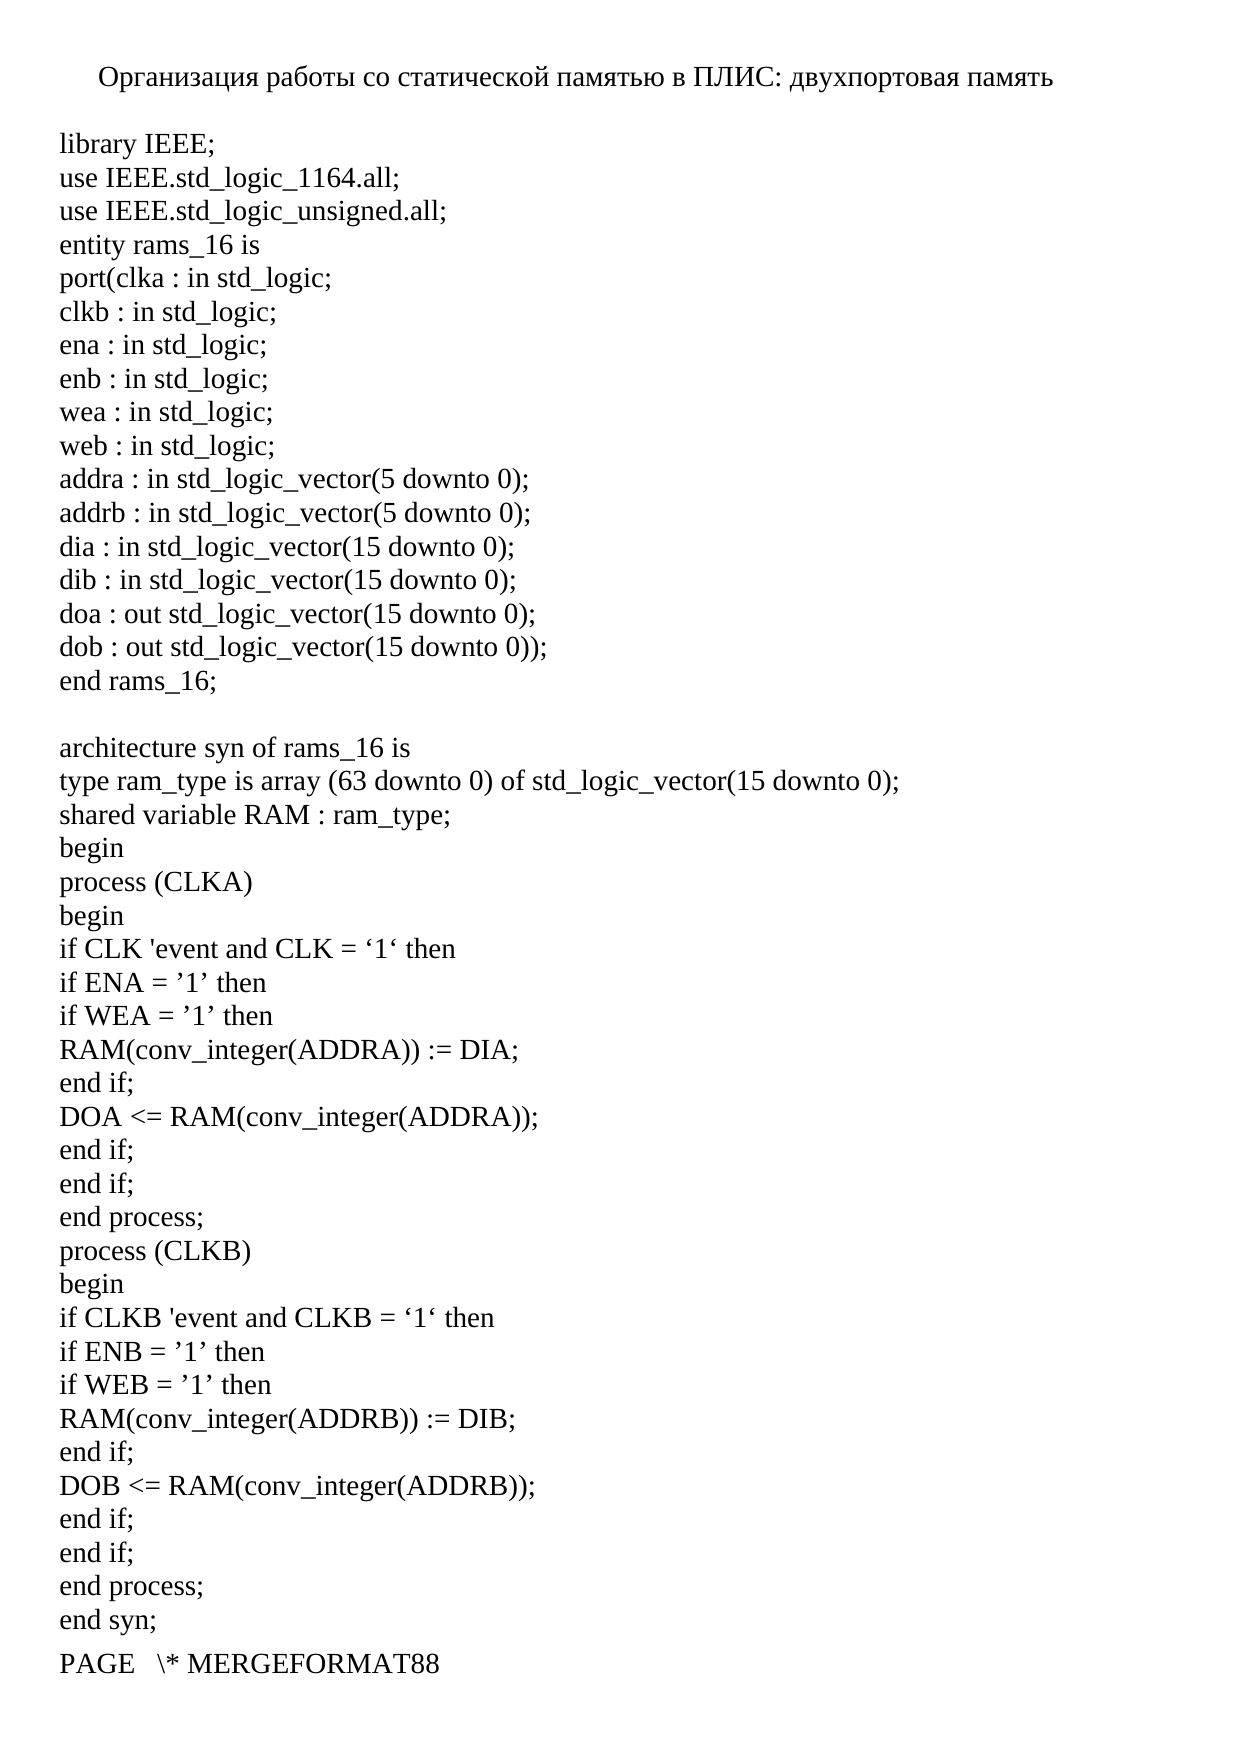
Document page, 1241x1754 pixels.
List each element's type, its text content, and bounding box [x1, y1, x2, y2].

text dob : out std_logic_vector(15 downto 0)); [59, 629, 1092, 663]
text begin [59, 1267, 1092, 1300]
text end if; [59, 1501, 1092, 1535]
text wea : in std_logic; [59, 394, 1092, 428]
text shared variable RAM : ram_type; [59, 797, 1092, 831]
text if CLK 'event and CLK = ‘1‘ then [59, 931, 1092, 965]
text end if; [59, 1166, 1092, 1199]
text if WEA = ’1’ then [59, 998, 1092, 1032]
text end syn; [59, 1602, 1092, 1636]
text RAM(conv_integer(ADDRA)) := DIA; [59, 1032, 1092, 1065]
text end rams_16; [59, 663, 1092, 696]
text end if; [59, 1065, 1092, 1099]
text clkb : in std_logic; [59, 294, 1092, 327]
text if ENA = ’1’ then [59, 965, 1092, 998]
text architecture syn of rams_16 is [59, 730, 1092, 763]
text if WEB = ’1’ then [59, 1367, 1092, 1401]
text end process; [59, 1199, 1092, 1233]
text use IEEE.std_logic_unsigned.all; [59, 193, 1092, 227]
text ena : in std_logic; [59, 327, 1092, 361]
text RAM(conv_integer(ADDRB)) := DIB; [59, 1401, 1092, 1434]
text dia : in std_logic_vector(15 downto 0); [59, 529, 1092, 562]
text if ENB = ’1’ then [59, 1334, 1092, 1367]
text doa : out std_logic_vector(15 downto 0); [59, 596, 1092, 629]
text begin [59, 898, 1092, 931]
text addrb : in std_logic_vector(5 downto 0); [59, 495, 1092, 529]
text end if; [59, 1132, 1092, 1166]
text addra : in std_logic_vector(5 downto 0); [59, 462, 1092, 495]
text library IEEE; [59, 126, 1092, 160]
text port(clka : in std_logic; [59, 260, 1092, 294]
text dib : in std_logic_vector(15 downto 0); [59, 562, 1092, 596]
text use IEEE.std_logic_1164.all; [59, 160, 1092, 193]
text DOA <= RAM(conv_integer(ADDRA)); [59, 1099, 1092, 1132]
text end process; [59, 1568, 1092, 1602]
text enb : in std_logic; [59, 361, 1092, 394]
text end if; [59, 1434, 1092, 1468]
text if CLKB 'event and CLKB = ‘1‘ then [59, 1300, 1092, 1334]
text begin [59, 831, 1092, 864]
text DOB <= RAM(conv_integer(ADDRB)); [59, 1468, 1092, 1501]
text process (CLKA) [59, 864, 1092, 898]
text end if; [59, 1535, 1092, 1568]
text entity rams_16 is [59, 227, 1092, 260]
text web : in std_logic; [59, 428, 1092, 462]
text process (CLKB) [59, 1233, 1092, 1267]
text type ram_type is array (63 downto 0) of std_logic_vector(15 downto 0); [59, 763, 1092, 797]
text Организация работы со статической памятью в ПЛИС: двухпортовая память [59, 59, 1092, 93]
